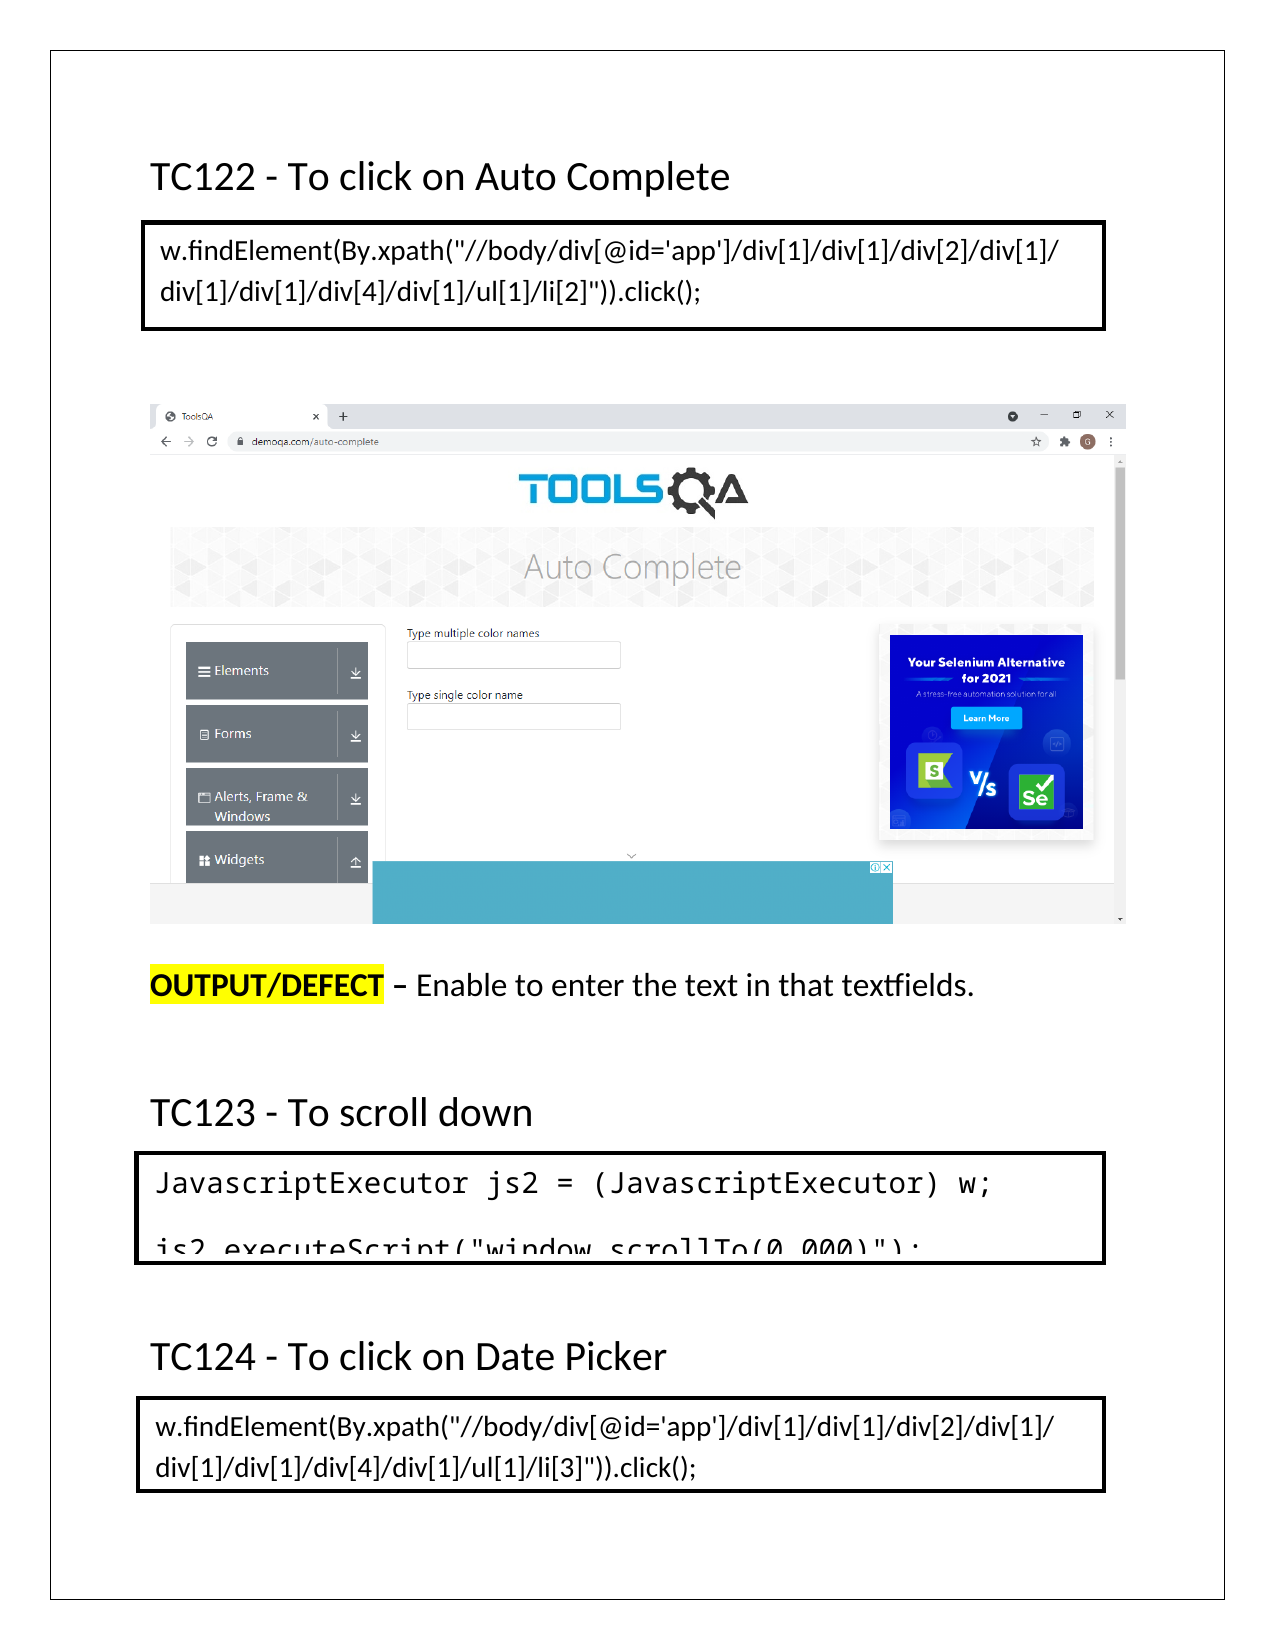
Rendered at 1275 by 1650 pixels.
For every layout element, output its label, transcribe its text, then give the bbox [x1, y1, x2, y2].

text TC122 - To click on Auto Complete [150, 150, 1125, 201]
text OUTPUT/DEFECT – Enable to enter the text in that textfields. [384, 964, 1125, 1004]
text TC123 - To scroll down [150, 1086, 1125, 1137]
picture [150, 404, 1126, 924]
text TC124 - To click on Date Picker [150, 1330, 1125, 1381]
